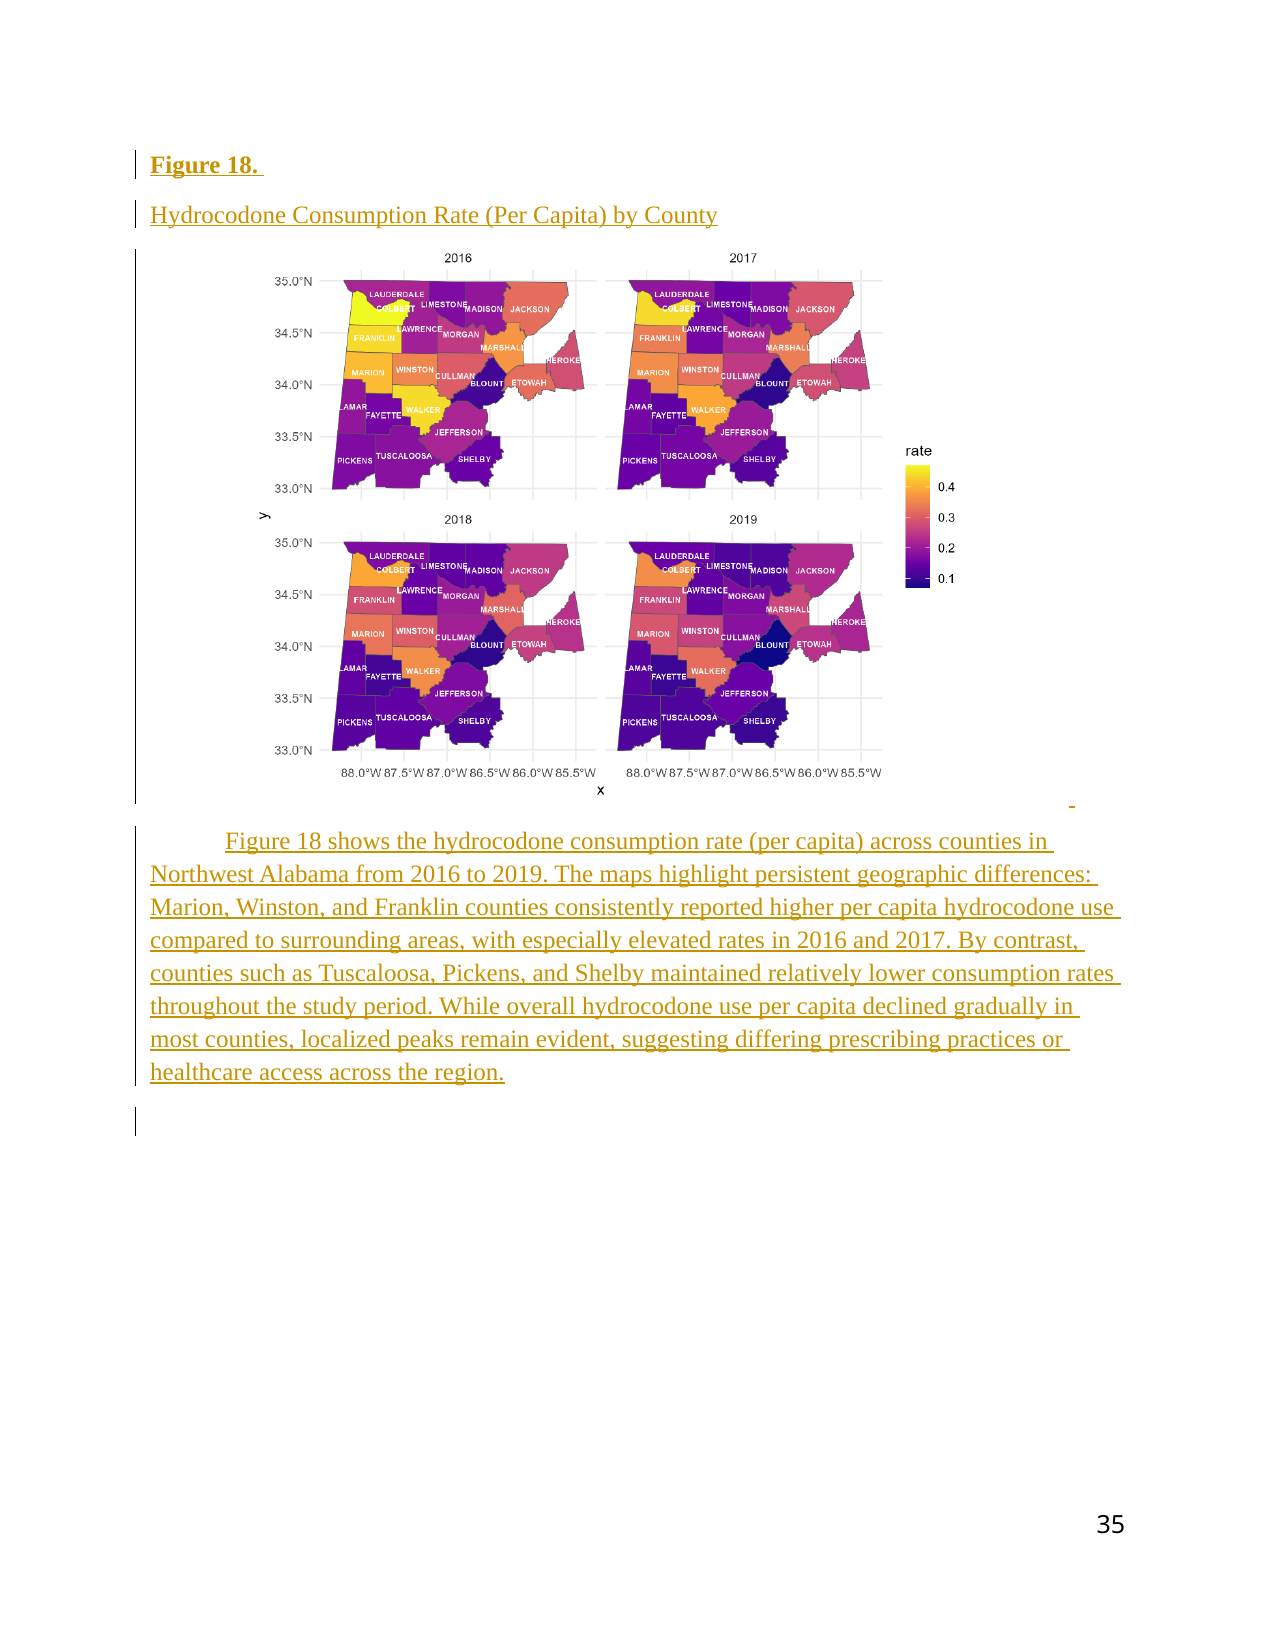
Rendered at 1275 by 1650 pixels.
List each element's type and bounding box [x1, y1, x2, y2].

picture [150, 249, 1069, 805]
